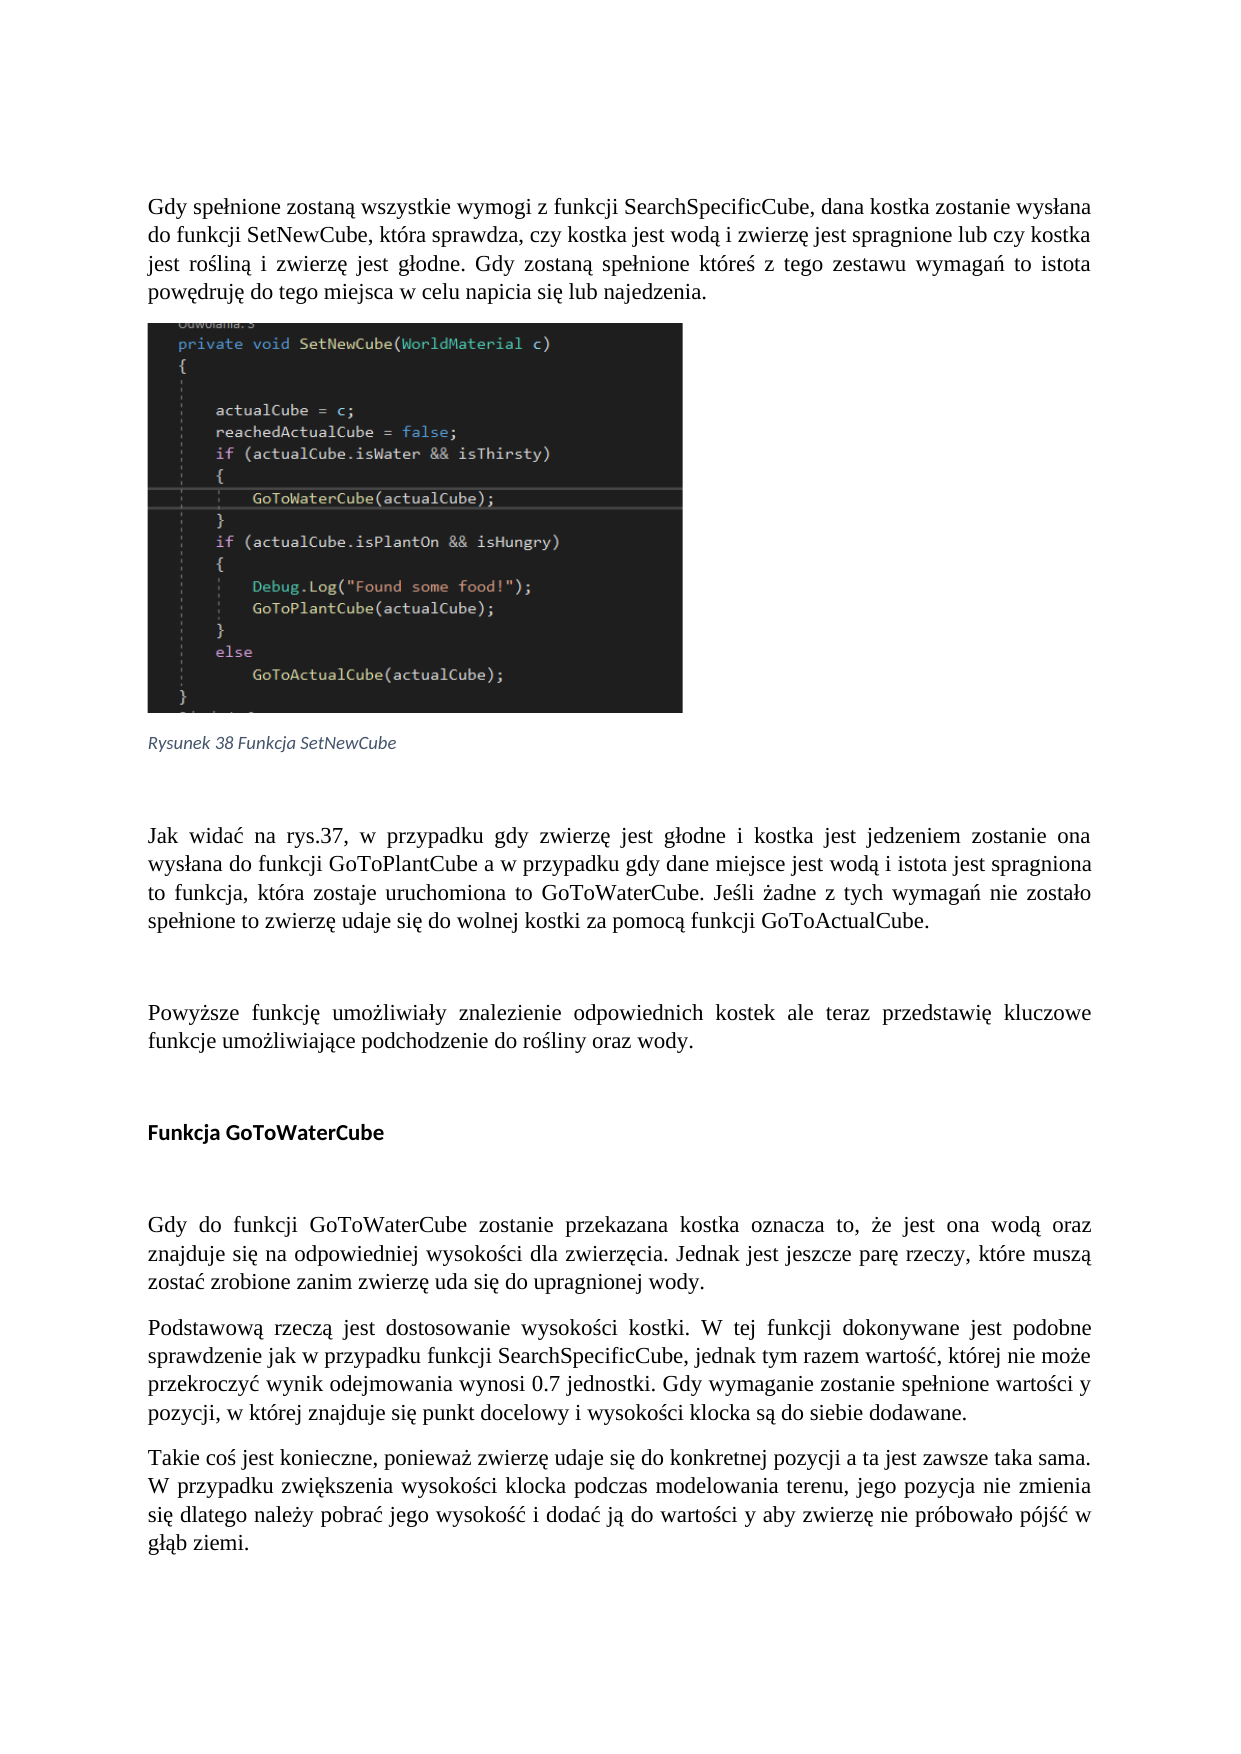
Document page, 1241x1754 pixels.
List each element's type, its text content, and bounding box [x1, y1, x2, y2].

text Powyższe funkcję umożliwiały znalezienie odpowiednich kostek ale teraz przedstawię kluczowe funkcje umożliwiające podchodzenie do rośliny oraz wody. [148, 999, 1093, 1054]
text Podstawową rzeczą jest dostosowanie wysokości kostki. W tej funkcji dokonywane jest podobne sprawdzenie jak w przypadku funkcji SearchSpecificCube, jednak tym razem wartość, której nie może przekroczyć wynik odejmowania wynosi 0.7 jednostki. Gdy wymaganie zostanie spełnione wartości y pozycji, w której znajduje się punkt docelowy i wysokości klocka są do siebie dodawane. [148, 1313, 1093, 1425]
text Takie coś jest konieczne, ponieważ zwierzę udaje się do konkretnej pozycji a ta jest zawsze taka sama. W przypadku zwiększenia wysokości klocka podczas modelowania terenu, jego pozycja nie zmienia się dlatego należy pobrać jego wysokość i dodać ją do wartości y aby zwierzę nie próbowało pójść w głąb ziemi. [148, 1444, 1093, 1556]
text Jak widać na rys.37, w przypadku gdy zwierzę jest głodne i kostka jest jedzeniem zostanie ona wysłana do funkcji GoToPlantCube a w przypadku gdy dane miejsce jest wodą i istota jest spragniona to funkcja, która zostaje uruchomiona to GoToWaterCube. Jeśli żadne z tych wymagań nie zostało spełnione to zwierzę udaje się do wolnej kostki za pomocą funkcji GoToActualCube. [148, 822, 1093, 933]
text Gdy spełnione zostaną wszystkie wymogi z funkcji SearchSpecificCube, dana kostka zostanie wysłana do funkcji SetNewCube, która sprawdza, czy kostka jest wodą i zwierzę jest spragnione lub czy kostka jest rośliną i zwierzę jest głodne. Gdy zostaną spełnione któreś z tego zestawu wymagań to istota powędruję do tego miejsca w celu napicia się lub najedzenia. [148, 193, 1093, 304]
picture [147, 323, 683, 713]
text Funkcja GoToWaterCube [148, 1118, 1093, 1146]
text Gdy do funkcji GoToWaterCube zostanie przekazana kostka oznacza to, że jest ona wodą oraz znajduje się na odpowiedniej wysokości dla zwierzęcia. Jednak jest jeszcze parę rzeczy, które muszą zostać zrobione zanim zwierzę uda się do upragnionej wody. [148, 1212, 1093, 1295]
